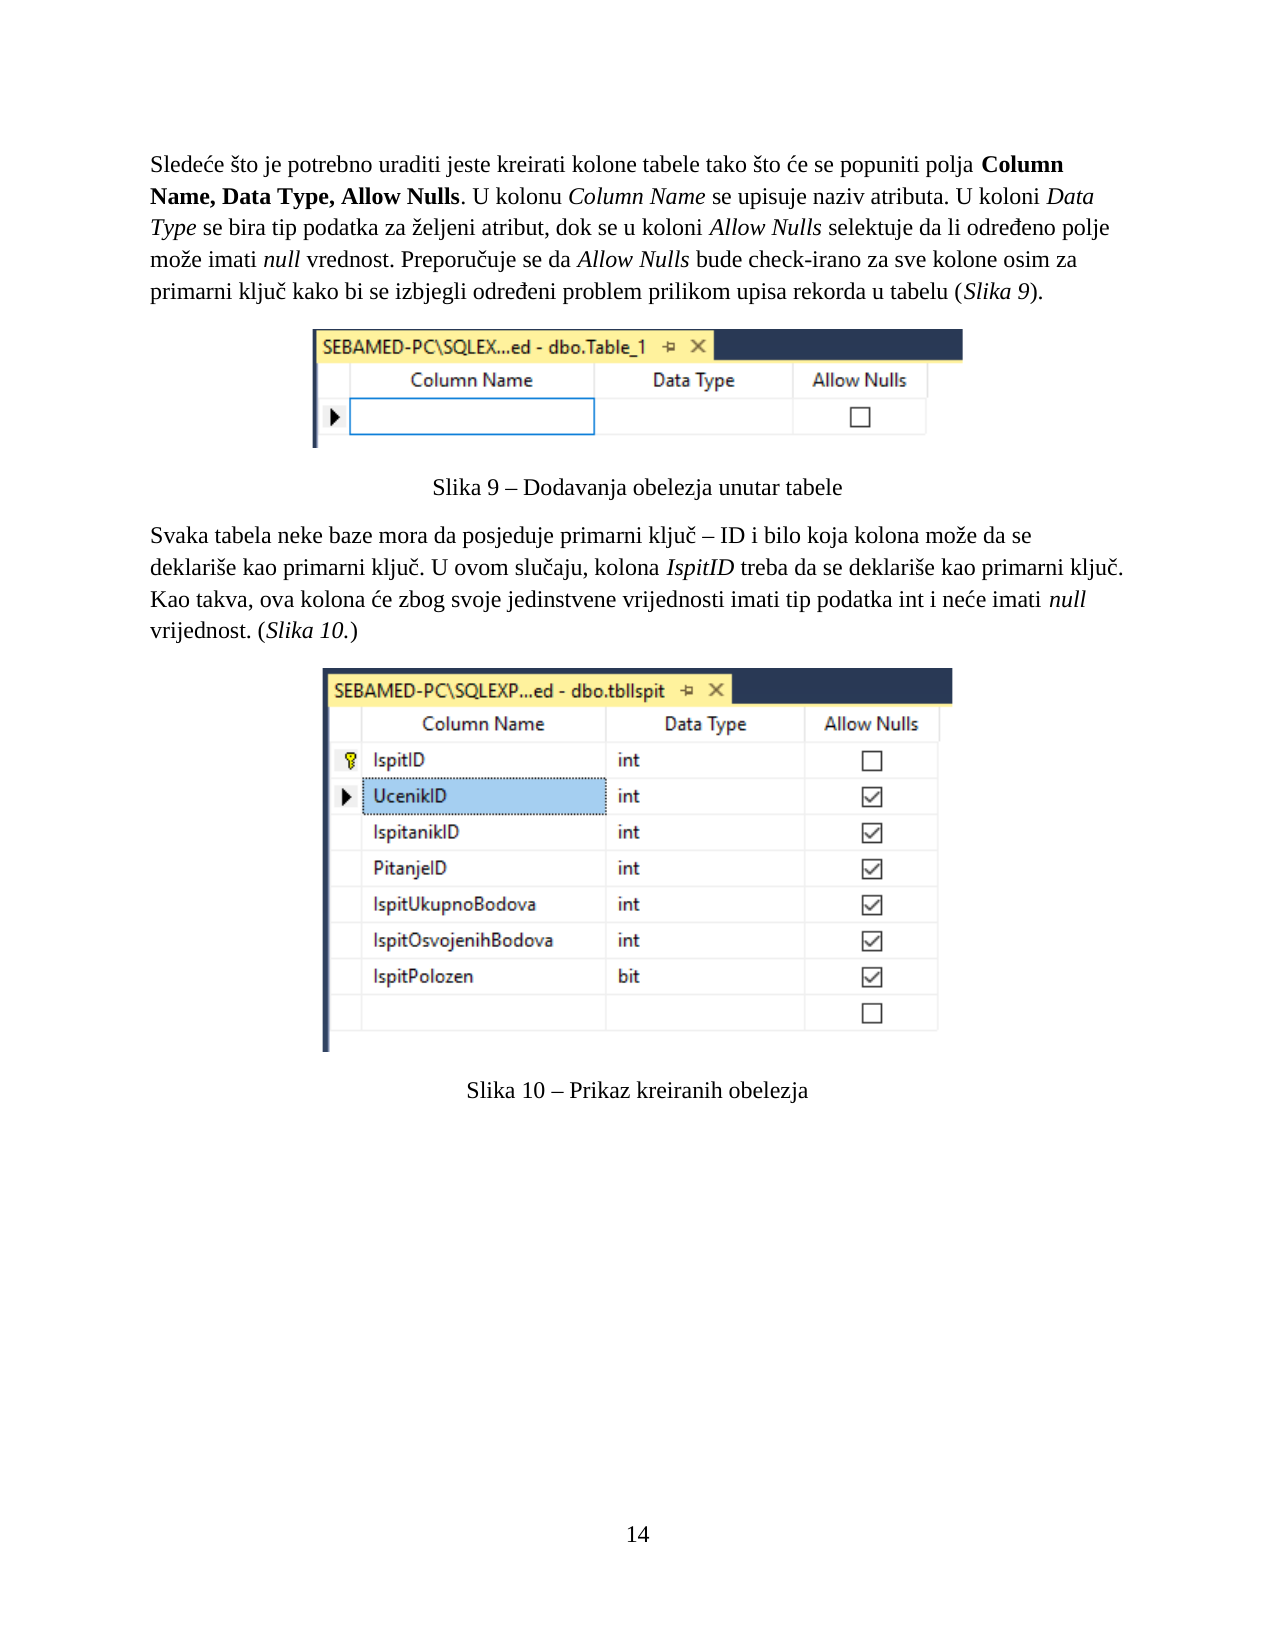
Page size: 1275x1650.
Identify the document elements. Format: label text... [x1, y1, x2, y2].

picture [322, 668, 953, 1052]
text Slika 9 – Dodavanja obelezja unutar tabele [150, 473, 1125, 500]
text Slika 10 – Prikaz kreiranih obelezja [150, 1076, 1125, 1104]
text Svaka tabela neke baze mora da posjeduje primarni ključ – ID i bilo koja kolona može da se deklariše kao primarni ključ. U ovom slučaju, kolona IspitID treba da se deklariše kao primarni ključ. Kao takva, ova kolona će zbog svoje jedinstvene vrijednosti imati tip podatka int i neće imati null vrijednost. (Slika 10.) [150, 521, 1125, 644]
text Sledeće što je potrebno uraditi jeste kreirati kolone tabele tako što će se popuniti polja Column Name, Data Type, Allow Nulls. U kolonu Column Name se upisuje naziv atributa. U koloni Data Type se bira tip podatka za željeni atribut, dok se u koloni Allow Nulls selektuje da li određeno polje može imati null vrednost. Preporučuje se da Allow Nulls bude check-irano za sve kolone osim za primarni ključ kako bi se izbjegli određeni problem prilikom upisa rekorda u tabelu (Slika 9). [150, 150, 1125, 304]
picture [312, 329, 963, 448]
